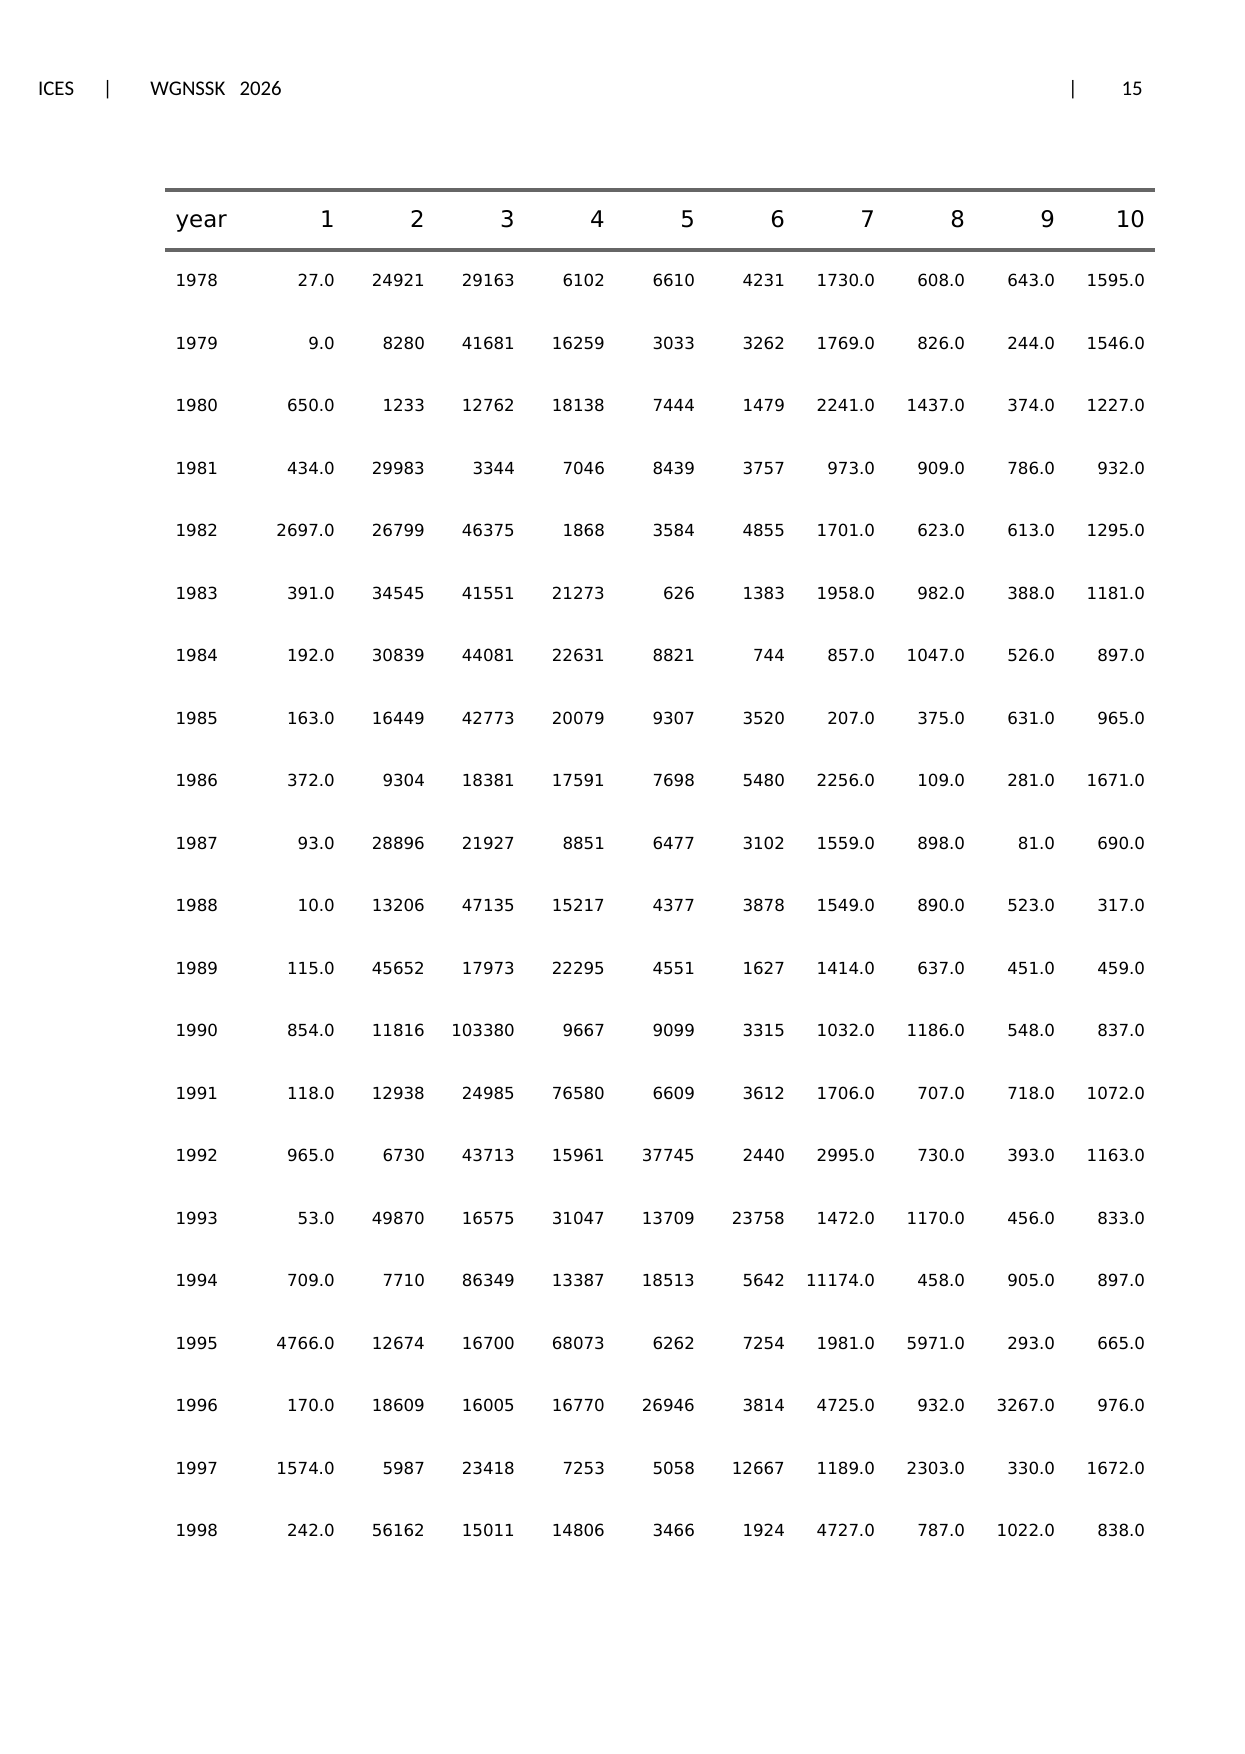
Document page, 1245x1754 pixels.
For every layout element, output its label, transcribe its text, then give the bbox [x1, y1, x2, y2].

table_cell 12938 [345, 1060, 435, 1123]
table_cell 982.0 [885, 560, 975, 623]
table_cell 28896 [345, 810, 435, 873]
table_cell 3102 [705, 810, 795, 873]
table_cell 1546.0 [1065, 310, 1155, 373]
table_cell 375.0 [885, 685, 975, 748]
table_cell 242.0 [255, 1498, 345, 1560]
table_cell 86349 [435, 1248, 525, 1310]
table_cell 6730 [345, 1123, 435, 1185]
table_cell 7254 [705, 1310, 795, 1373]
table_cell 103380 [435, 998, 525, 1060]
table_cell 43713 [435, 1123, 525, 1185]
table_cell 281.0 [975, 748, 1065, 810]
table_cell 4766.0 [255, 1310, 345, 1373]
table_cell 44081 [435, 623, 525, 685]
table_cell 1981.0 [795, 1310, 885, 1373]
table_cell 890.0 [885, 873, 975, 935]
table_cell 434.0 [255, 435, 345, 498]
table_header 8 [885, 192, 975, 248]
table_cell 20079 [525, 685, 615, 748]
table_cell 3757 [705, 435, 795, 498]
table_cell 976.0 [1065, 1373, 1155, 1435]
table_cell 21927 [435, 810, 525, 873]
table_cell 786.0 [975, 435, 1065, 498]
table_cell 9304 [345, 748, 435, 810]
table_cell 45652 [345, 935, 435, 998]
table_cell 787.0 [885, 1498, 975, 1560]
table_cell 898.0 [885, 810, 975, 873]
table_cell 30839 [345, 623, 435, 685]
table_cell 909.0 [885, 435, 975, 498]
table_cell 2303.0 [885, 1435, 975, 1498]
table_cell 1672.0 [1065, 1435, 1155, 1498]
table_cell 857.0 [795, 623, 885, 685]
table_cell 1924 [705, 1498, 795, 1560]
table_cell 2256.0 [795, 748, 885, 810]
table_cell 1047.0 [885, 623, 975, 685]
table_cell 1980 [165, 373, 255, 435]
table_cell 897.0 [1065, 1248, 1155, 1310]
table_cell 854.0 [255, 998, 345, 1060]
table_cell 388.0 [975, 560, 1065, 623]
table_cell 730.0 [885, 1123, 975, 1185]
table_cell 5058 [615, 1435, 705, 1498]
table_cell 26799 [345, 498, 435, 560]
table_cell 9307 [615, 685, 705, 748]
table_cell 709.0 [255, 1248, 345, 1310]
table_cell 1559.0 [795, 810, 885, 873]
table_header 2 [345, 192, 435, 248]
table_cell 1233 [345, 373, 435, 435]
table_cell 1181.0 [1065, 560, 1155, 623]
table_cell 12667 [705, 1435, 795, 1498]
table_cell 330.0 [975, 1435, 1065, 1498]
table_cell 5642 [705, 1248, 795, 1310]
table_cell 1994 [165, 1248, 255, 1310]
table_cell 109.0 [885, 748, 975, 810]
table_cell 22631 [525, 623, 615, 685]
table_header year [165, 192, 255, 248]
table_cell 1437.0 [885, 373, 975, 435]
table_cell 1163.0 [1065, 1123, 1155, 1185]
table_cell 16259 [525, 310, 615, 373]
table_cell 1986 [165, 748, 255, 810]
table_cell 1769.0 [795, 310, 885, 373]
table_cell 7444 [615, 373, 705, 435]
table_cell 2697.0 [255, 498, 345, 560]
table_header 7 [795, 192, 885, 248]
table_cell 965.0 [255, 1123, 345, 1185]
table_cell 18138 [525, 373, 615, 435]
table_cell 631.0 [975, 685, 1065, 748]
table_cell 643.0 [975, 252, 1065, 310]
table_cell 1996 [165, 1373, 255, 1435]
table_cell 2995.0 [795, 1123, 885, 1185]
table_cell 9099 [615, 998, 705, 1060]
table_cell 1022.0 [975, 1498, 1065, 1560]
table_cell 3267.0 [975, 1373, 1065, 1435]
table_cell 16700 [435, 1310, 525, 1373]
table_cell 6477 [615, 810, 705, 873]
table_cell 608.0 [885, 252, 975, 310]
table_cell 1227.0 [1065, 373, 1155, 435]
table_cell 1295.0 [1065, 498, 1155, 560]
table_cell 3520 [705, 685, 795, 748]
table_cell 3315 [705, 998, 795, 1060]
table_cell 1998 [165, 1498, 255, 1560]
table_cell 8821 [615, 623, 705, 685]
table_cell 1170.0 [885, 1185, 975, 1248]
table_cell 1595.0 [1065, 252, 1155, 310]
table_header 10 [1065, 192, 1155, 248]
table_cell 1549.0 [795, 873, 885, 935]
table_cell 4855 [705, 498, 795, 560]
table_cell 838.0 [1065, 1498, 1155, 1560]
table_cell 1982 [165, 498, 255, 560]
table_cell 207.0 [795, 685, 885, 748]
table_cell 523.0 [975, 873, 1065, 935]
table_cell 10.0 [255, 873, 345, 935]
table_header 3 [435, 192, 525, 248]
table_cell 41551 [435, 560, 525, 623]
table_cell 613.0 [975, 498, 1065, 560]
table_cell 31047 [525, 1185, 615, 1248]
table_cell 4727.0 [795, 1498, 885, 1560]
table_cell 459.0 [1065, 935, 1155, 998]
table_cell 932.0 [1065, 435, 1155, 498]
table_cell 41681 [435, 310, 525, 373]
table_cell 93.0 [255, 810, 345, 873]
table_cell 3878 [705, 873, 795, 935]
table_cell 1993 [165, 1185, 255, 1248]
table_cell 3814 [705, 1373, 795, 1435]
table_cell 1979 [165, 310, 255, 373]
table_cell 973.0 [795, 435, 885, 498]
table_cell 372.0 [255, 748, 345, 810]
table_cell 7698 [615, 748, 705, 810]
table_cell 76580 [525, 1060, 615, 1123]
table_cell 53.0 [255, 1185, 345, 1248]
table_cell 5971.0 [885, 1310, 975, 1373]
table_cell 6262 [615, 1310, 705, 1373]
table_cell 833.0 [1065, 1185, 1155, 1248]
table_cell 5987 [345, 1435, 435, 1498]
table_cell 11174.0 [795, 1248, 885, 1310]
table_cell 1995 [165, 1310, 255, 1373]
table_cell 1978 [165, 252, 255, 310]
table_cell 3584 [615, 498, 705, 560]
table_cell 115.0 [255, 935, 345, 998]
table_cell 626 [615, 560, 705, 623]
table_cell 6609 [615, 1060, 705, 1123]
table_cell 2241.0 [795, 373, 885, 435]
table_cell 1984 [165, 623, 255, 685]
table_cell 4725.0 [795, 1373, 885, 1435]
table_cell 42773 [435, 685, 525, 748]
table_cell 27.0 [255, 252, 345, 310]
table_cell 1472.0 [795, 1185, 885, 1248]
table_cell 15961 [525, 1123, 615, 1185]
table_cell 1868 [525, 498, 615, 560]
table_cell 24985 [435, 1060, 525, 1123]
table_cell 26946 [615, 1373, 705, 1435]
table_cell 1989 [165, 935, 255, 998]
table_cell 244.0 [975, 310, 1065, 373]
table_header 4 [525, 192, 615, 248]
table_header 5 [615, 192, 705, 248]
table_cell 15011 [435, 1498, 525, 1560]
table_cell 1958.0 [795, 560, 885, 623]
table_cell 18513 [615, 1248, 705, 1310]
table_cell 13387 [525, 1248, 615, 1310]
table_cell 3344 [435, 435, 525, 498]
table_cell 1988 [165, 873, 255, 935]
table_cell 47135 [435, 873, 525, 935]
table_cell 1706.0 [795, 1060, 885, 1123]
table_cell 29983 [345, 435, 435, 498]
table_cell 317.0 [1065, 873, 1155, 935]
table_cell 637.0 [885, 935, 975, 998]
table_cell 11816 [345, 998, 435, 1060]
table_cell 526.0 [975, 623, 1065, 685]
table_cell 690.0 [1065, 810, 1155, 873]
table_cell 12762 [435, 373, 525, 435]
table_cell 965.0 [1065, 685, 1155, 748]
table_cell 1189.0 [795, 1435, 885, 1498]
table_cell 456.0 [975, 1185, 1065, 1248]
table_cell 37745 [615, 1123, 705, 1185]
table_header 1 [255, 192, 345, 248]
table_cell 56162 [345, 1498, 435, 1560]
table_cell 1981 [165, 435, 255, 498]
table_cell 21273 [525, 560, 615, 623]
table_cell 3033 [615, 310, 705, 373]
table_cell 7046 [525, 435, 615, 498]
table_cell 1627 [705, 935, 795, 998]
table_cell 23418 [435, 1435, 525, 1498]
table_cell 68073 [525, 1310, 615, 1373]
table_cell 826.0 [885, 310, 975, 373]
table_cell 623.0 [885, 498, 975, 560]
table_cell 718.0 [975, 1060, 1065, 1123]
table_cell 1479 [705, 373, 795, 435]
table_cell 23758 [705, 1185, 795, 1248]
table_cell 7710 [345, 1248, 435, 1310]
table_header 9 [975, 192, 1065, 248]
table_cell 1992 [165, 1123, 255, 1185]
table_cell 1985 [165, 685, 255, 748]
table_cell 4551 [615, 935, 705, 998]
table_cell 665.0 [1065, 1310, 1155, 1373]
table_cell 13206 [345, 873, 435, 935]
table_cell 22295 [525, 935, 615, 998]
table_cell 192.0 [255, 623, 345, 685]
table_cell 3612 [705, 1060, 795, 1123]
table_cell 16449 [345, 685, 435, 748]
table_cell 707.0 [885, 1060, 975, 1123]
table_cell 8439 [615, 435, 705, 498]
table_cell 1991 [165, 1060, 255, 1123]
table_cell 458.0 [885, 1248, 975, 1310]
table_cell 1990 [165, 998, 255, 1060]
table_cell 170.0 [255, 1373, 345, 1435]
table_cell 391.0 [255, 560, 345, 623]
table_cell 905.0 [975, 1248, 1065, 1310]
table_cell 1414.0 [795, 935, 885, 998]
table_cell 1730.0 [795, 252, 885, 310]
table_cell 4377 [615, 873, 705, 935]
table_cell 81.0 [975, 810, 1065, 873]
table_cell 13709 [615, 1185, 705, 1248]
table_cell 118.0 [255, 1060, 345, 1123]
table_cell 6610 [615, 252, 705, 310]
table_cell 16575 [435, 1185, 525, 1248]
table_cell 7253 [525, 1435, 615, 1498]
table_cell 837.0 [1065, 998, 1155, 1060]
table_cell 393.0 [975, 1123, 1065, 1185]
table_cell 1383 [705, 560, 795, 623]
table_cell 548.0 [975, 998, 1065, 1060]
table_cell 2440 [705, 1123, 795, 1185]
table_cell 744 [705, 623, 795, 685]
table_cell 293.0 [975, 1310, 1065, 1373]
table_cell 3262 [705, 310, 795, 373]
table_cell 16005 [435, 1373, 525, 1435]
table_cell 18381 [435, 748, 525, 810]
table_cell 1987 [165, 810, 255, 873]
table_cell 4231 [705, 252, 795, 310]
table_cell 15217 [525, 873, 615, 935]
table_cell 897.0 [1065, 623, 1155, 685]
table_cell 17591 [525, 748, 615, 810]
table_cell 1032.0 [795, 998, 885, 1060]
table_cell 1983 [165, 560, 255, 623]
table_cell 49870 [345, 1185, 435, 1248]
table_cell 46375 [435, 498, 525, 560]
table_cell 1701.0 [795, 498, 885, 560]
table_cell 9667 [525, 998, 615, 1060]
table_cell 3466 [615, 1498, 705, 1560]
table_cell 17973 [435, 935, 525, 998]
table_cell 650.0 [255, 373, 345, 435]
table_cell 12674 [345, 1310, 435, 1373]
table_cell 5480 [705, 748, 795, 810]
table_cell 9.0 [255, 310, 345, 373]
table_header 6 [705, 192, 795, 248]
table_cell 1574.0 [255, 1435, 345, 1498]
table_cell 1997 [165, 1435, 255, 1498]
table_cell 6102 [525, 252, 615, 310]
table_cell 163.0 [255, 685, 345, 748]
table_cell 1186.0 [885, 998, 975, 1060]
table_cell 16770 [525, 1373, 615, 1435]
table_cell 374.0 [975, 373, 1065, 435]
table_cell 8280 [345, 310, 435, 373]
table_cell 451.0 [975, 935, 1065, 998]
table_cell 1072.0 [1065, 1060, 1155, 1123]
table_cell 8851 [525, 810, 615, 873]
table_cell 34545 [345, 560, 435, 623]
table_cell 24921 [345, 252, 435, 310]
table_cell 1671.0 [1065, 748, 1155, 810]
table_cell 14806 [525, 1498, 615, 1560]
table_cell 29163 [435, 252, 525, 310]
table_cell 932.0 [885, 1373, 975, 1435]
table_cell 18609 [345, 1373, 435, 1435]
